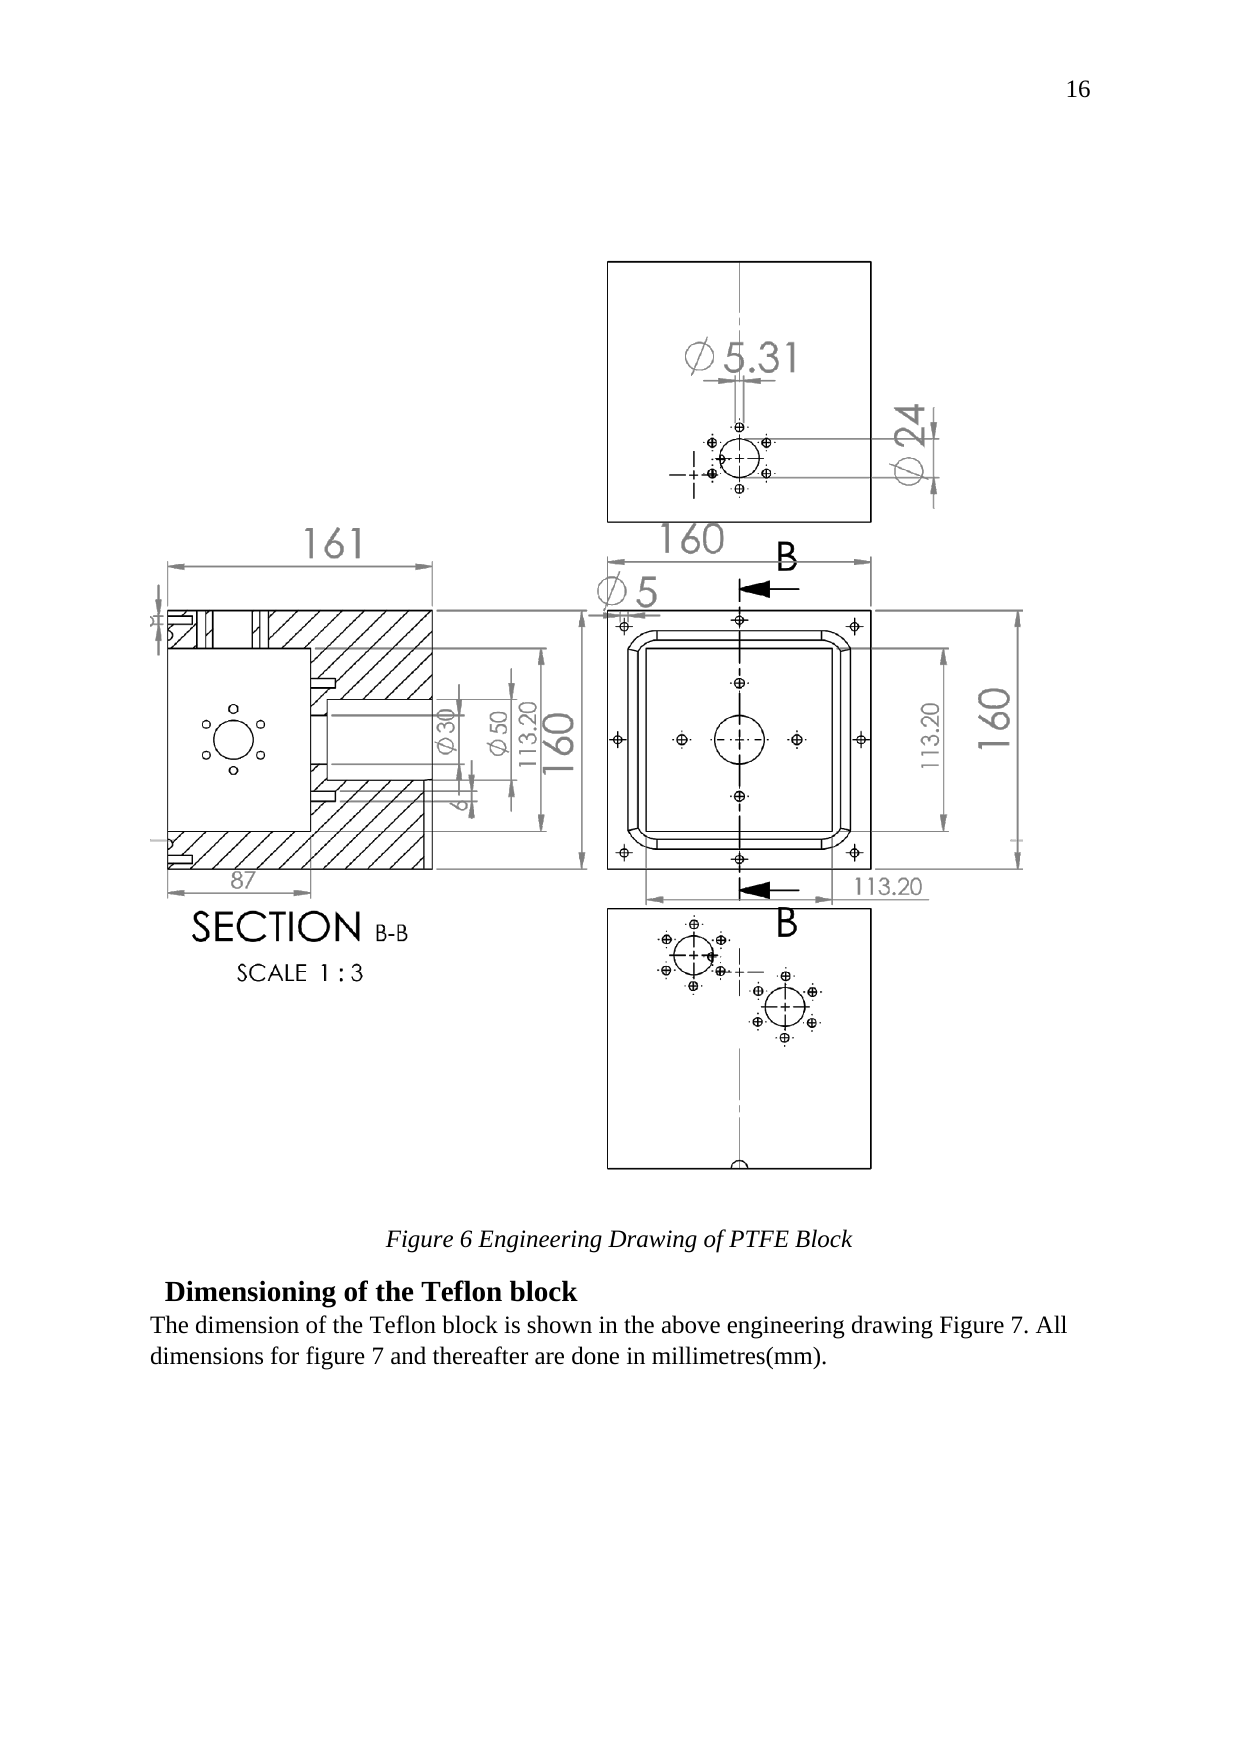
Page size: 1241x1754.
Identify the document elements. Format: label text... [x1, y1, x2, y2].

text The dimension of the Teflon block is shown in the above engineering drawing Figure 7. All dimensions for figure 7 and thereafter are done in millimetres(mm). [150, 1310, 1090, 1370]
subtitle Dimensioning of the Teflon block [150, 1274, 1090, 1308]
text Figure 6 Engineering Drawing of PTFE Block [150, 1224, 1090, 1253]
picture [150, 202, 1023, 1206]
